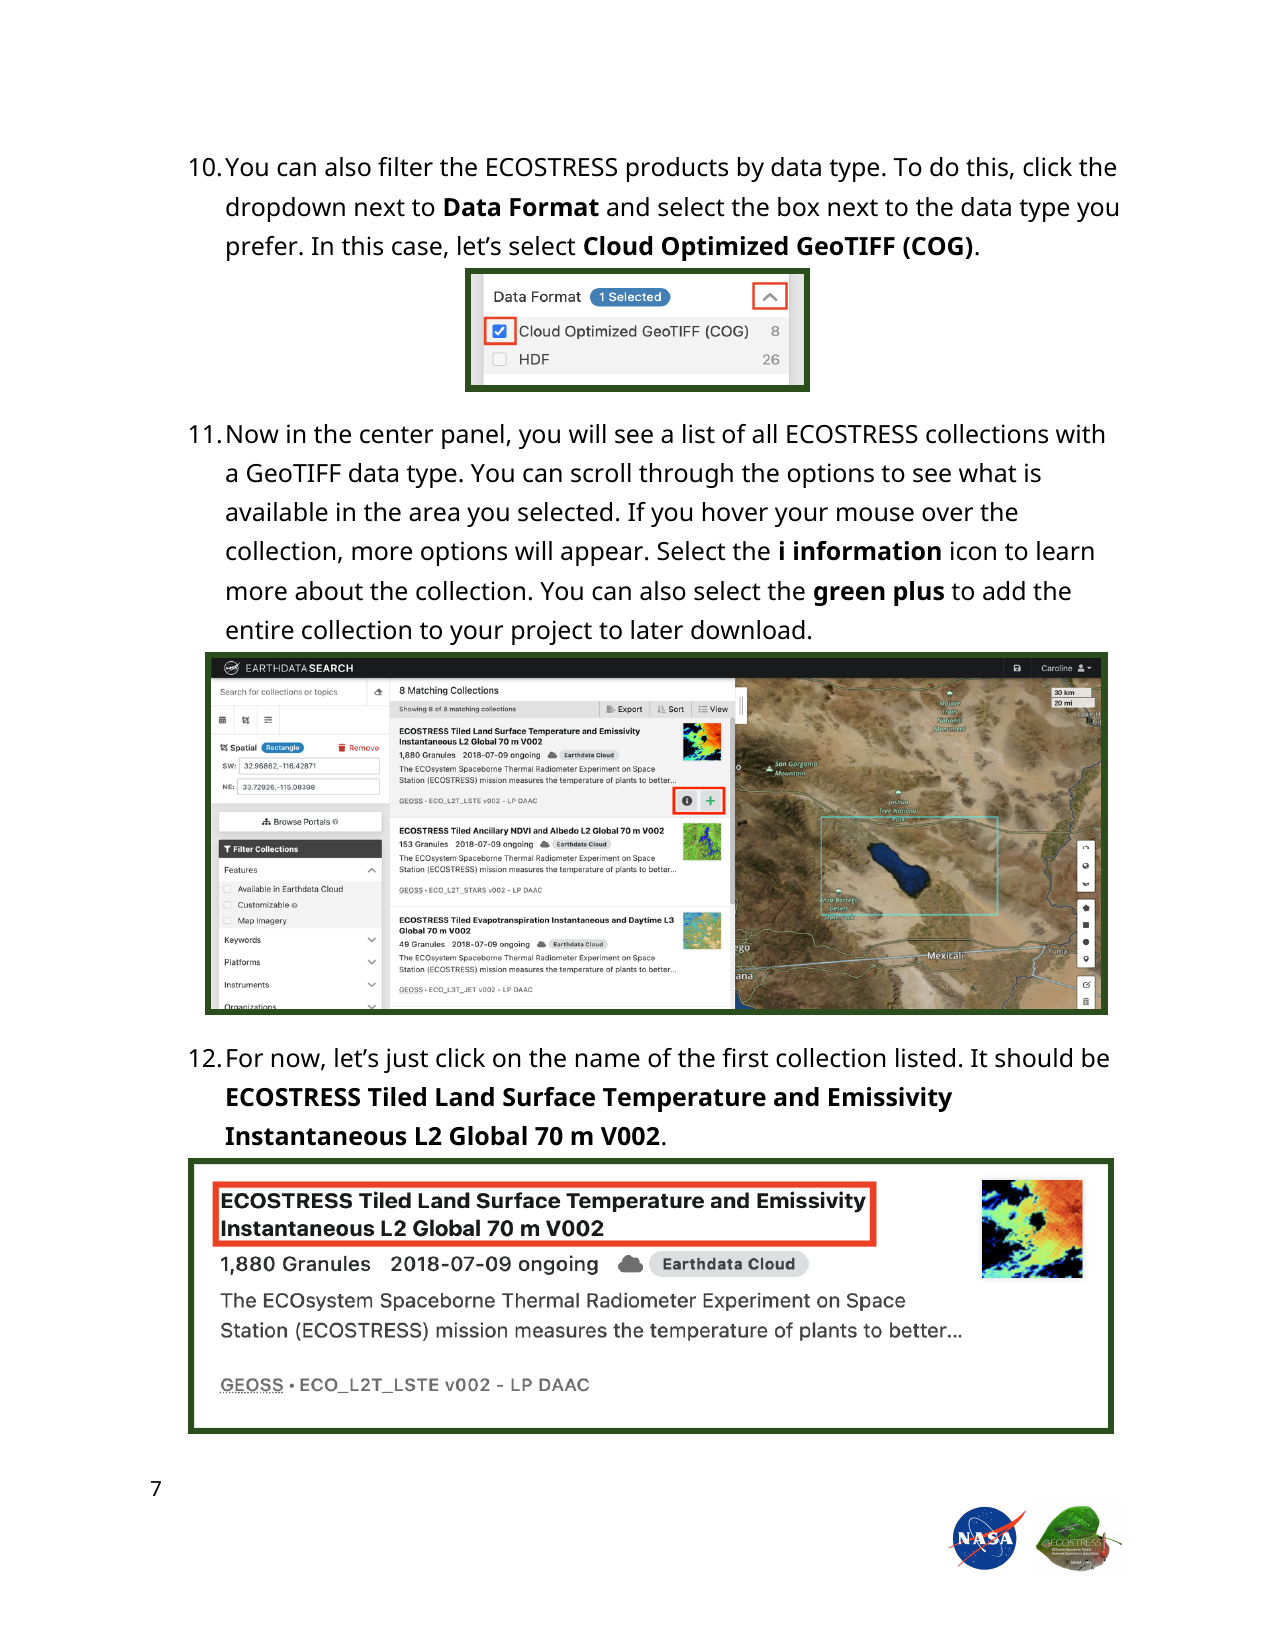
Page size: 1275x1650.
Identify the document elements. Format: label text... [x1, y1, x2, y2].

list You can also filter the ECOSTRESS products by data type. To do this, click the dropdown next to Data Format and select the box next to the data type you prefer. In this case, let’s select Cloud Optimized GeoTIFF (COG). [187, 150, 1125, 262]
picture [211, 658, 1101, 1009]
picture [471, 274, 804, 385]
picture [946, 1502, 1125, 1575]
list Now in the center panel, you will see a list of all ECOSTRESS collections with a GeoTIFF data type. You can scroll through the options to see what is available in the area you selected. If you hover your mouse over the collection, more options will appear. Select the i information icon to learn more about the collection. You can also select the green plus to add the entire collection to your project to later download. [187, 417, 1125, 646]
picture [194, 1164, 1108, 1428]
list For now, let’s just click on the name of the first collection listed. It should be ECOSTRESS Tiled Land Surface Temperature and Emissivity Instantaneous L2 Global 70 m V002. [187, 1040, 1125, 1153]
